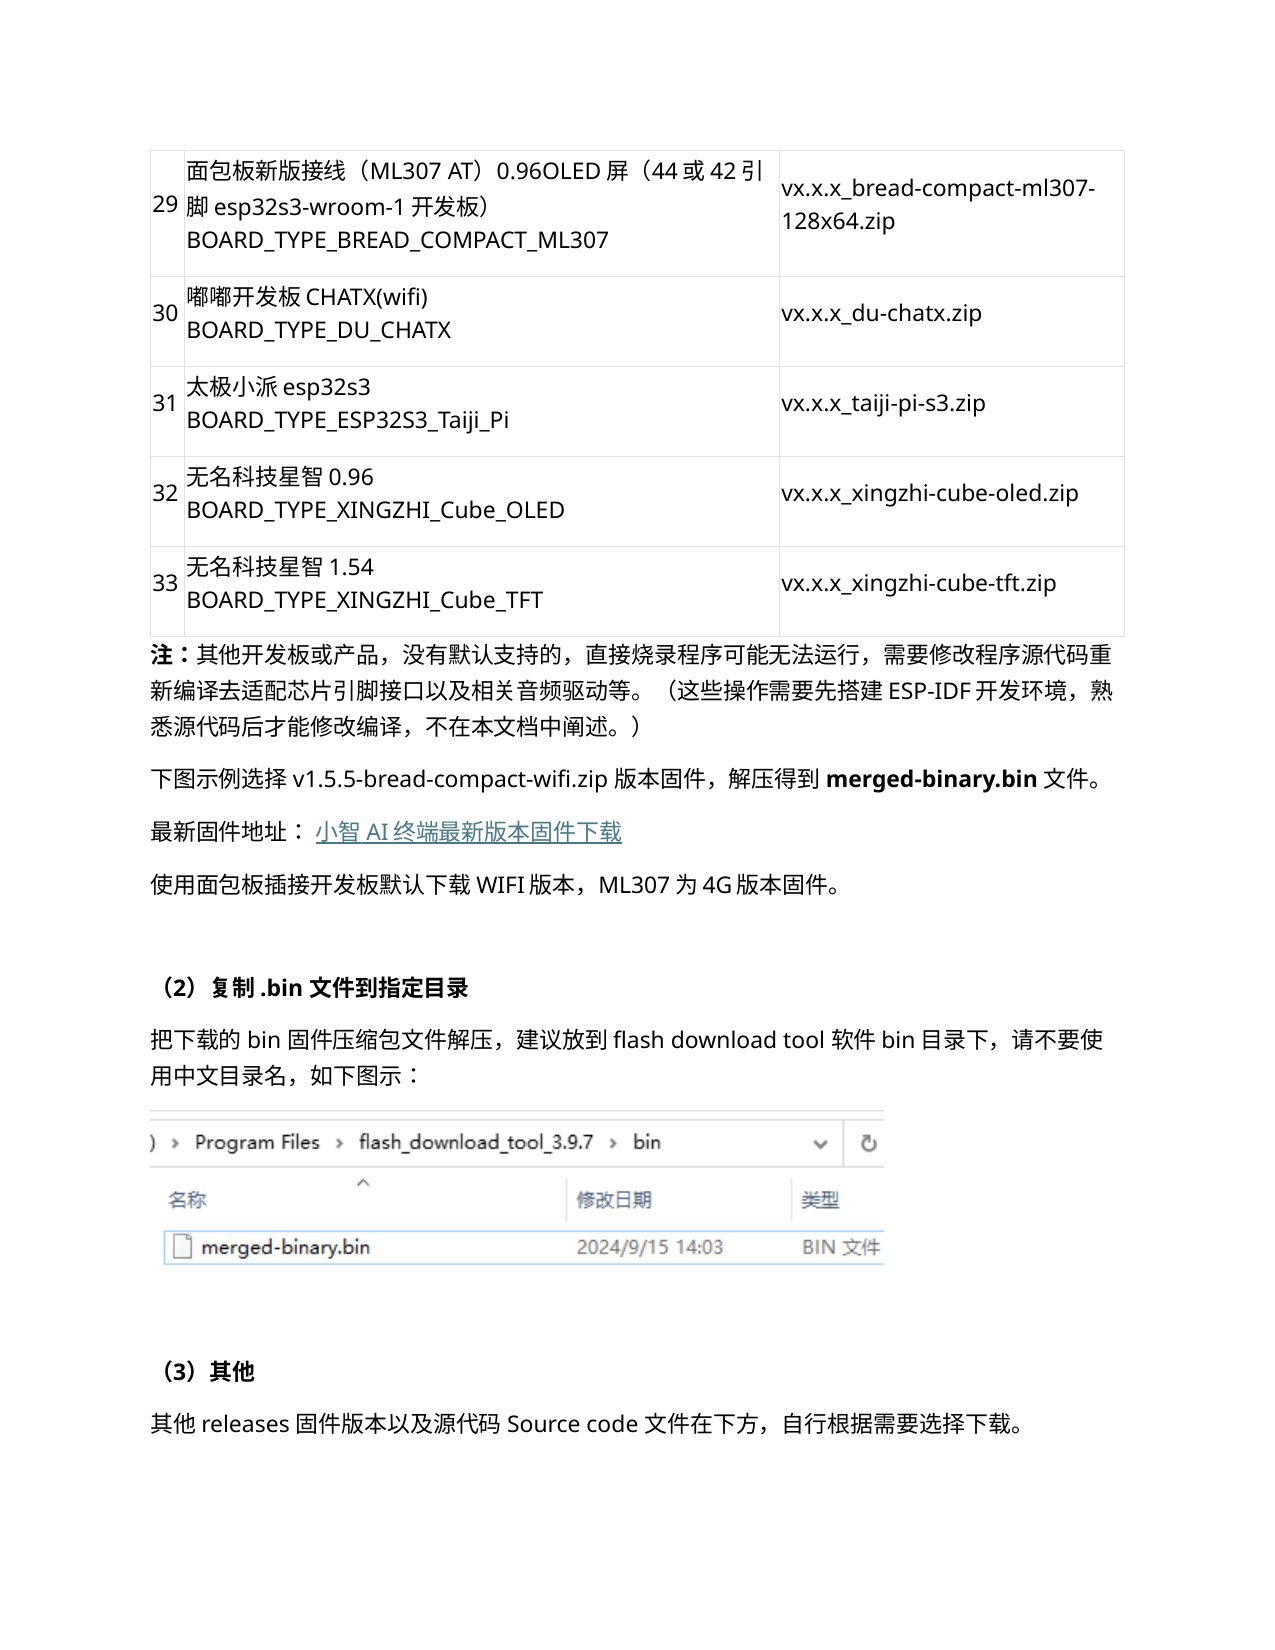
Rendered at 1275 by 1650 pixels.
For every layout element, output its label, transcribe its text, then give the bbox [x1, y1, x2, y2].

table_cell vx.x.x_bread-compact-ml307-128x64.zip [780, 151, 1124, 276]
text 把下载的 bin 固件压缩包文件解压，建议放到 flash download tool 软件bin目录下，请不要使用中文目录名，如下图示： [150, 1022, 1125, 1091]
table_cell 33 [151, 547, 184, 636]
table_cell 无名科技星智0.96 BOARD_TYPE_XINGZHI_Cube_OLED [185, 457, 779, 546]
text 其他 releases 固件版本以及源代码 Source code 文件在下方，自行根据需要选择下载。 [150, 1406, 1125, 1439]
table_cell 32 [151, 457, 184, 546]
text 下图示例选择 v1.5.5-bread-compact-wifi.zip 版本固件，解压得到 merged-binary.bin 文件。 [150, 761, 1125, 794]
picture [150, 1110, 885, 1284]
table_cell 面包板新版接线（ML307 AT）0.96OLED屏（44或42引脚esp32s3-wroom-1开发板） BOARD_TYPE_BREAD_COMPACT_ML307 [185, 151, 779, 276]
table_cell vx.x.x_du-chatx.zip [780, 277, 1124, 366]
table_cell vx.x.x_taiji-pi-s3.zip [780, 367, 1124, 456]
table_cell 29 [151, 151, 184, 276]
table_cell 30 [151, 277, 184, 366]
table_cell vx.x.x_xingzhi-cube-oled.zip [780, 457, 1124, 546]
table_cell 31 [151, 367, 184, 456]
table_cell 无名科技星智1.54 BOARD_TYPE_XINGZHI_Cube_TFT [185, 547, 779, 636]
table_cell vx.x.x_xingzhi-cube-tft.zip [780, 547, 1124, 636]
text （2）复制 .bin 文件到指定目录 [150, 969, 1125, 1003]
text 使用面包板插接开发板默认下载 WIFI版本，ML307为4G版本固件。 [150, 866, 1125, 900]
text （3）其他 [150, 1353, 1125, 1387]
text 注：其他开发板或产品，没有默认支持的，直接烧录程序可能无法运行，需要修改程序源代码重新编译去适配芯片引脚接口以及相关音频驱动等。（这些操作需要先搭建ESP-IDF开发环境，熟悉源代码后才能修改编译，不在本文档中阐述。） [150, 637, 1125, 742]
text 最新固件地址： 小智AI终端最新版本固件下载 [150, 814, 1125, 847]
table_cell 太极小派esp32s3 BOARD_TYPE_ESP32S3_Taiji_Pi [185, 367, 779, 456]
table_cell 嘟嘟开发板CHATX(wifi) BOARD_TYPE_DU_CHATX [185, 277, 779, 366]
